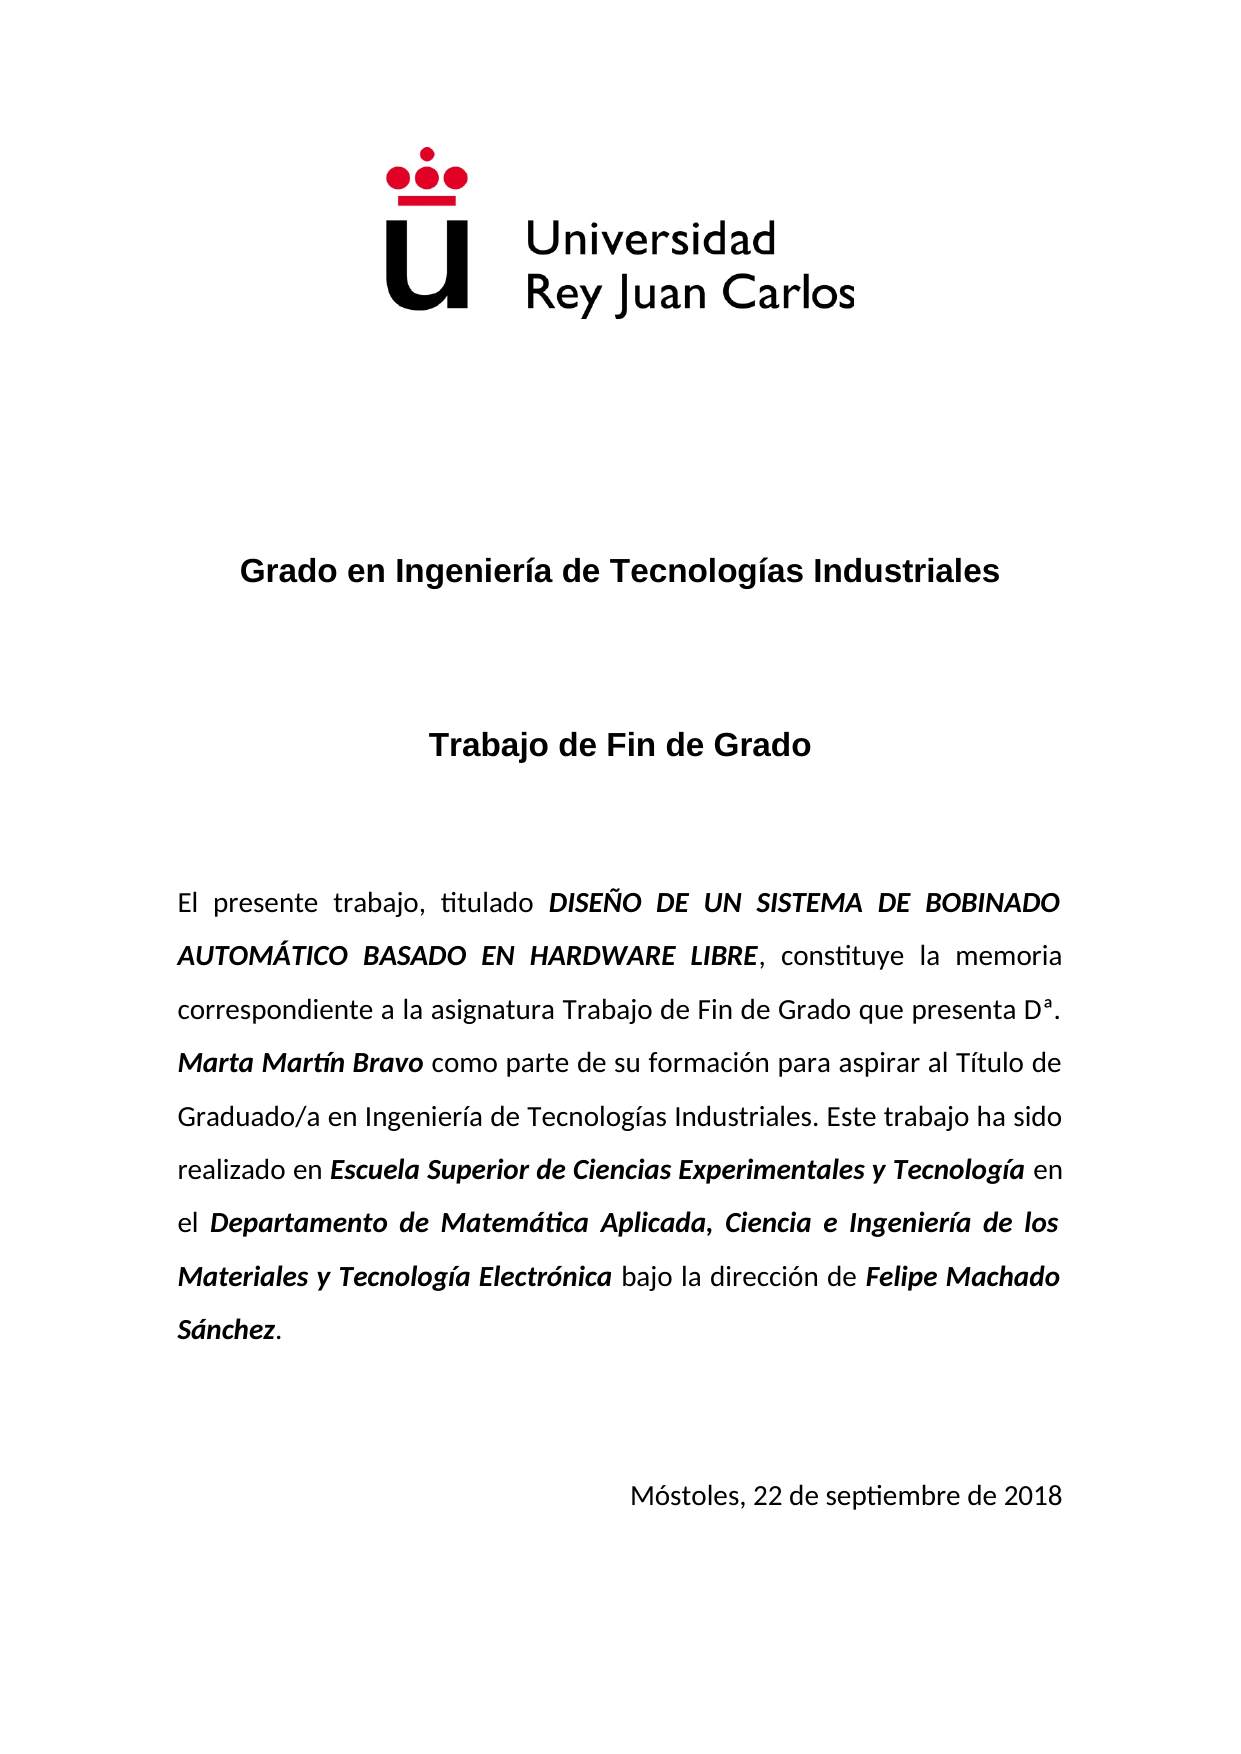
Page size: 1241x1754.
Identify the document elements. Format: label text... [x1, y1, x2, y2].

text Trabajo de Fin de Grado [177, 725, 1063, 763]
text Móstoles, 22 de septiembre de 2018 [177, 1477, 1063, 1512]
picture [386, 147, 854, 319]
text Grado en Ingeniería de Tecnologías Industriales [177, 551, 1063, 589]
text El presente trabajo, titulado DISEÑO DE UN SISTEMA DE BOBINADO AUTOMÁTICO BASADO EN HARDWARE LIBRE, constituye la memoria correspondiente a la asignatura Trabajo de Fin de Grado que presenta Dª. Marta Martín Bravo como parte de su formación para aspirar al Título de Graduado/a en Ingeniería de Tecnologías Industriales. Este trabajo ha sido realizado en Escuela Superior de Ciencias Experimentales y Tecnología en el Departamento de Matemática Aplicada, Ciencia e Ingeniería de los Materiales y Tecnología Electrónica bajo la dirección de Felipe Machado Sánchez. [177, 884, 1063, 1347]
